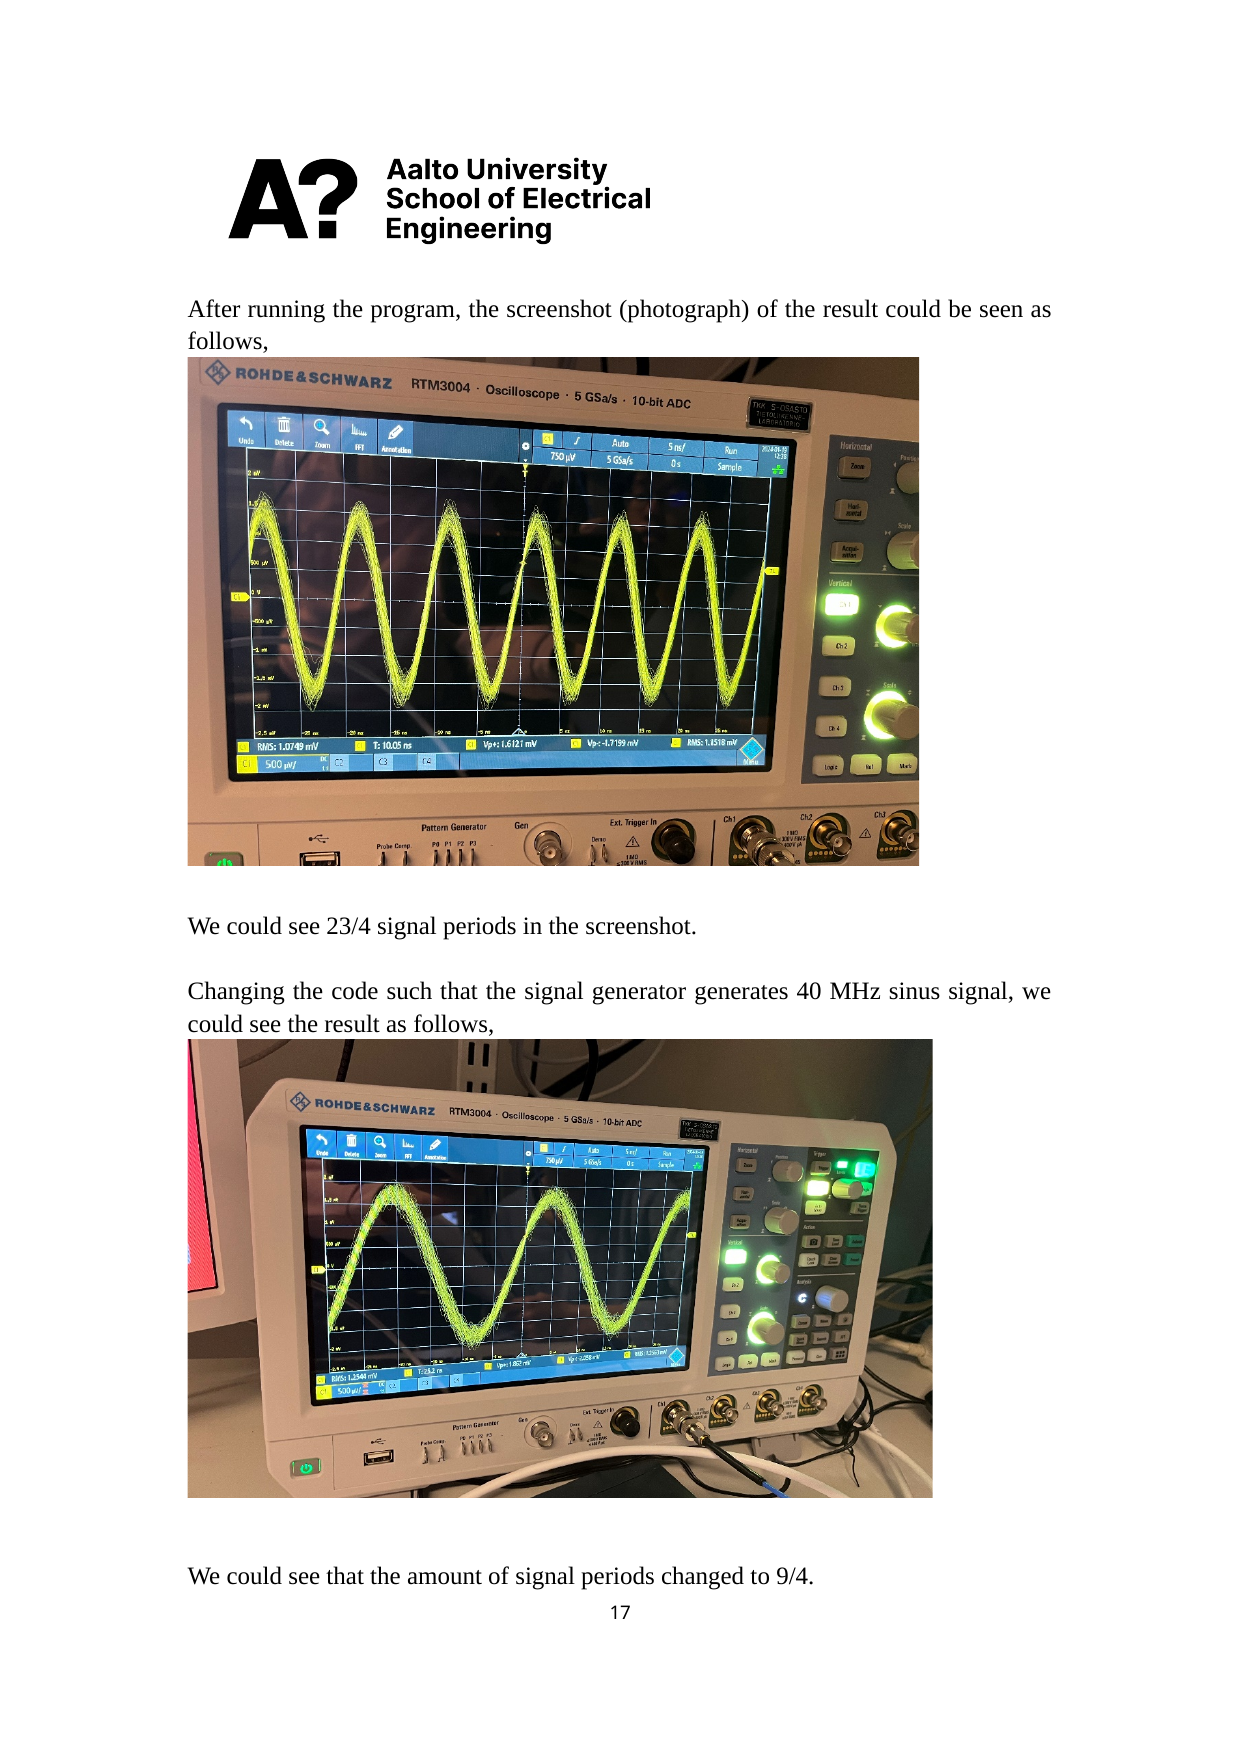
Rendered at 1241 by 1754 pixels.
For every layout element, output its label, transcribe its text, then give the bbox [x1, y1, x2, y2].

text We could see that the amount of signal periods changed to 9/4. [187, 1559, 1053, 1592]
picture [187, 114, 695, 285]
picture [187, 357, 920, 866]
text We could see 23/4 signal periods in the screenshot. [187, 909, 1053, 942]
text Changing the code such that the signal generator generates 40 MHz sinus signal, we could see the result as follows, [187, 974, 1053, 1039]
text After running the program, the screenshot (photograph) of the result could be seen as follows, [187, 292, 1053, 357]
picture [187, 1039, 933, 1498]
